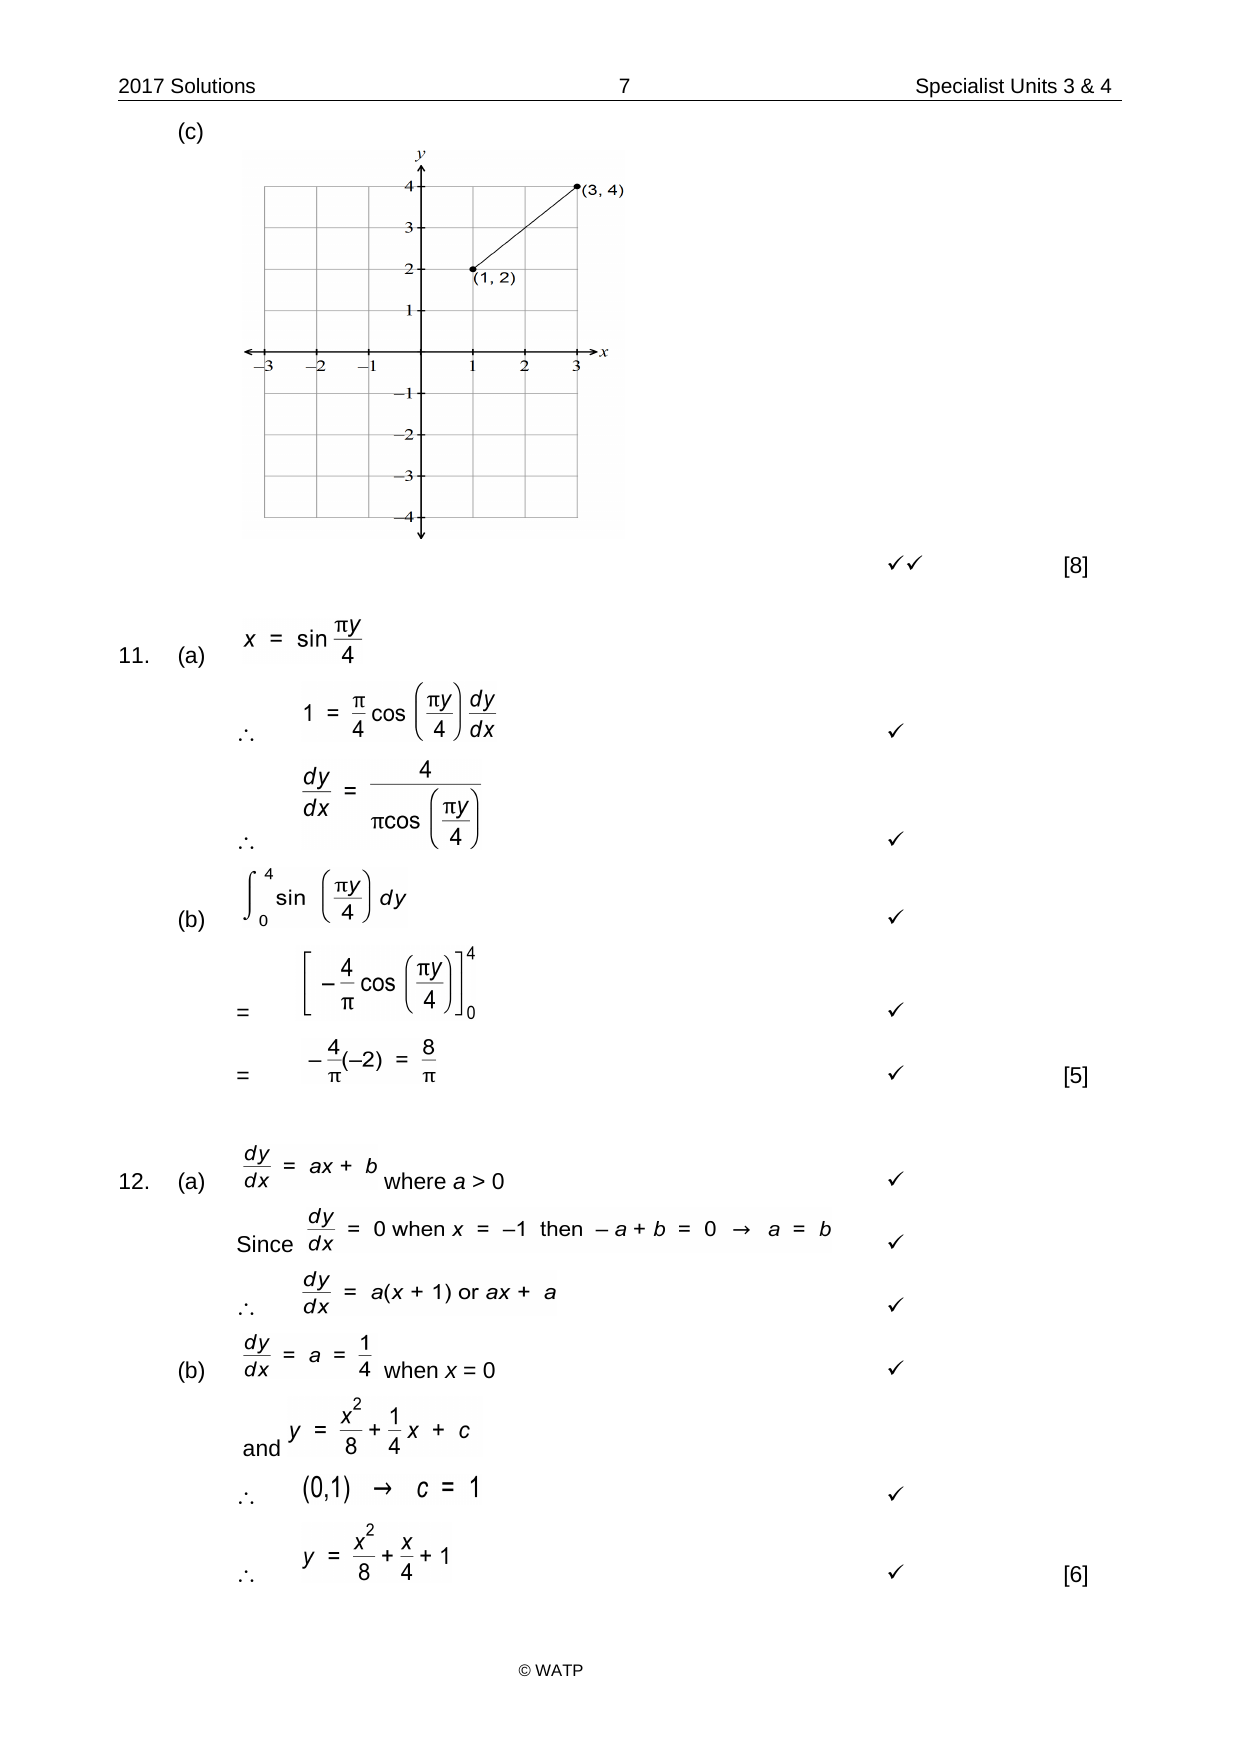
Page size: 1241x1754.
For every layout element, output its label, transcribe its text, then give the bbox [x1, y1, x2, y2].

picture [242, 1144, 378, 1190]
text = [5] [118, 1038, 1122, 1088]
picture [287, 1396, 483, 1457]
text [6] [118, 1522, 1122, 1587]
picture [295, 945, 476, 1021]
text [8] [118, 552, 1122, 579]
picture [301, 1522, 452, 1583]
text 11. (a) [118, 618, 1122, 668]
picture [301, 759, 482, 850]
text (b) when x = 0 [118, 1333, 1122, 1383]
text and [118, 1396, 1122, 1461]
picture [242, 1333, 378, 1379]
text (b) [118, 867, 1122, 932]
text = [118, 945, 1122, 1025]
text (c) [118, 118, 1122, 144]
picture [301, 681, 497, 742]
picture [301, 1474, 482, 1505]
picture [306, 1207, 832, 1253]
picture [301, 1270, 557, 1316]
picture [242, 618, 363, 664]
picture [301, 1038, 437, 1084]
picture [242, 150, 625, 539]
picture [242, 867, 408, 928]
text 12. (a) where a > 0 [118, 1144, 1122, 1194]
